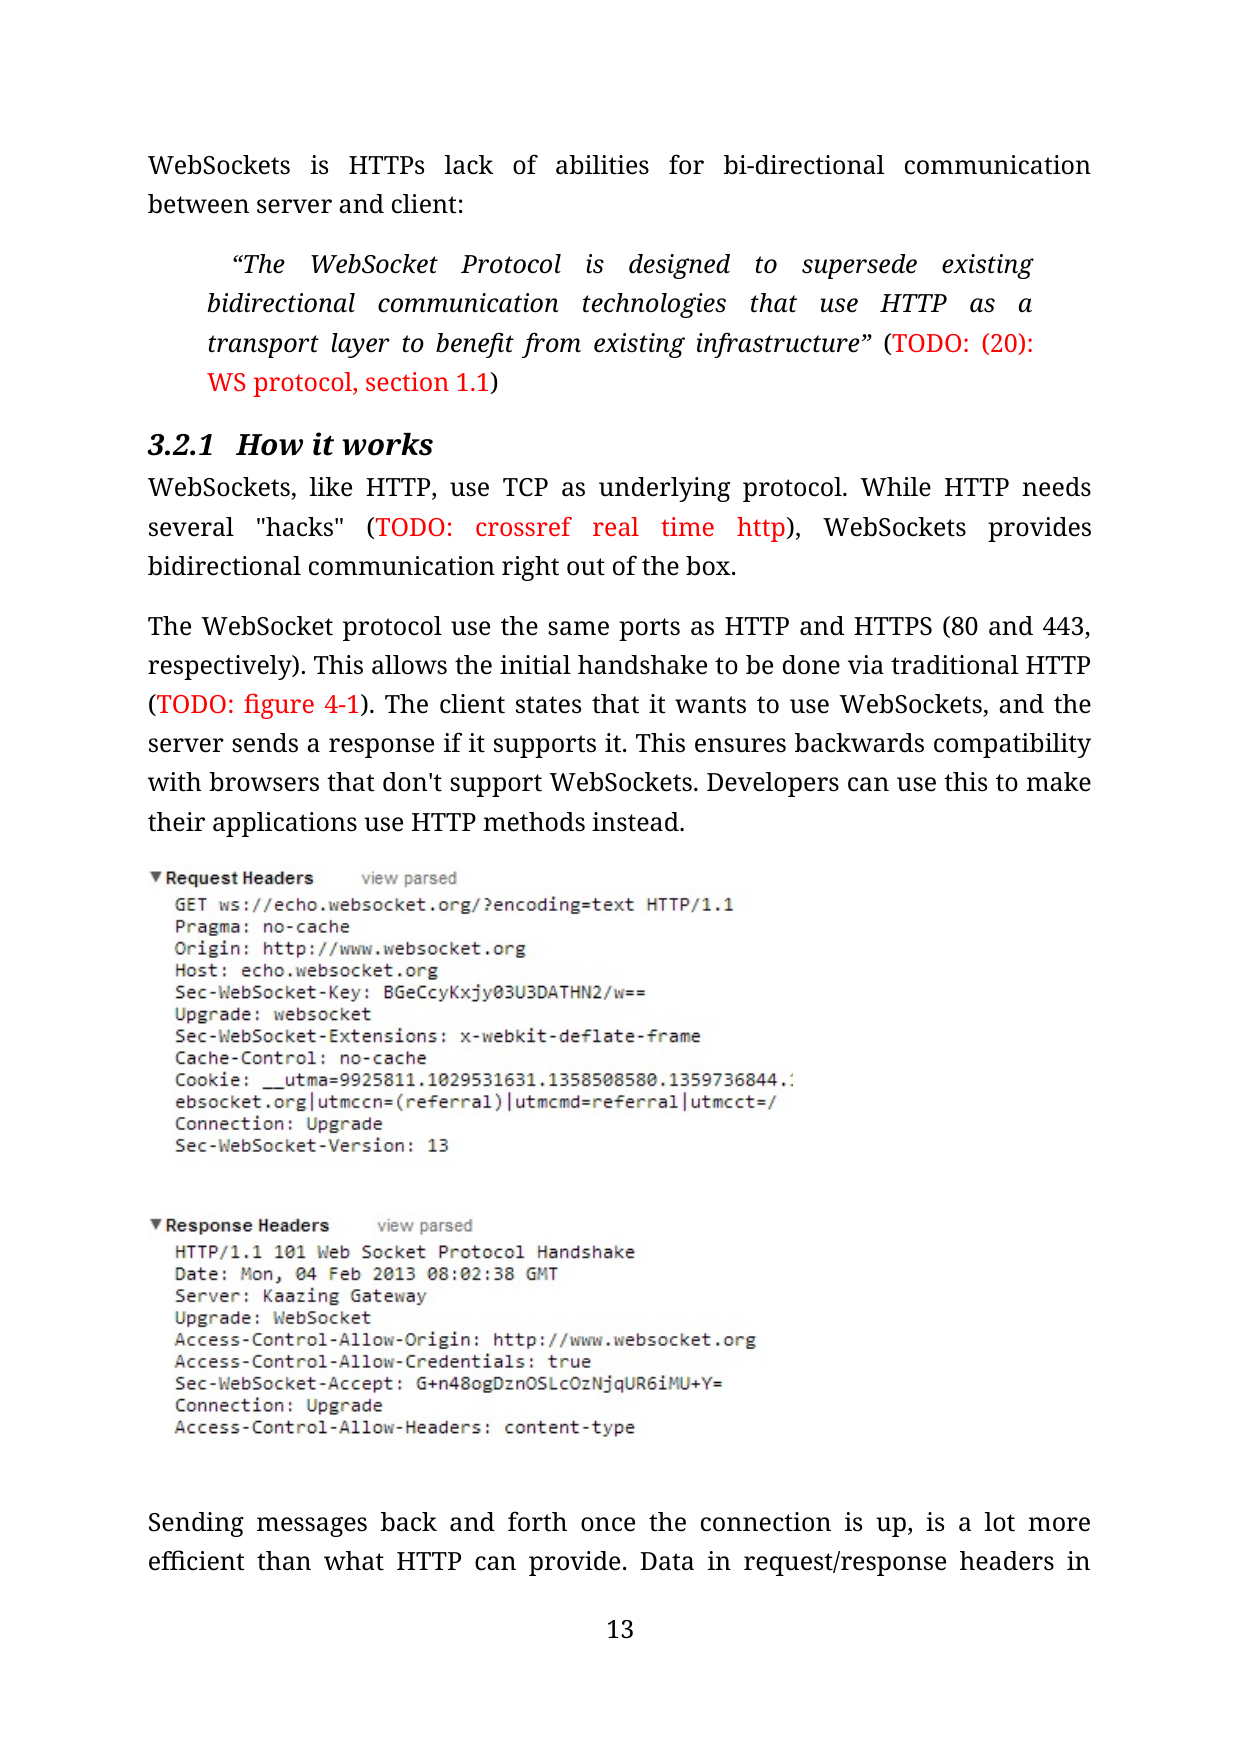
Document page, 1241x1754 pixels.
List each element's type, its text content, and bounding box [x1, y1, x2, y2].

text WebSockets, like HTTP, use TCP as underlying protocol. While HTTP needs several "hacks" (TODO: crossref real time http), WebSockets provides bidirectional communication right out of the box. [148, 470, 1092, 582]
subtitle How it works [148, 424, 1092, 464]
text The WebSocket protocol use the same ports as HTTP and HTTPS (80 and 443, respectively). This allows the initial handshake to be done via traditional HTTP (TODO: figure 4-1). The client states that it wants to use WebSockets, and the server sends a response if it supports it. This ensures backwards compatibility with browsers that don't support WebSockets. Developers can use this to make their applications use HTTP methods instead. [148, 608, 1092, 838]
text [148, 1504, 1092, 1577]
picture [147, 864, 793, 1479]
text “The WebSocket Protocol is designed to supersede existing bidirectional communication technologies that use HTTP as a transport layer to benefit from existing infrastructure” (TODO: (20): WS protocol, section 1.1) [207, 247, 1034, 398]
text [148, 148, 1092, 221]
